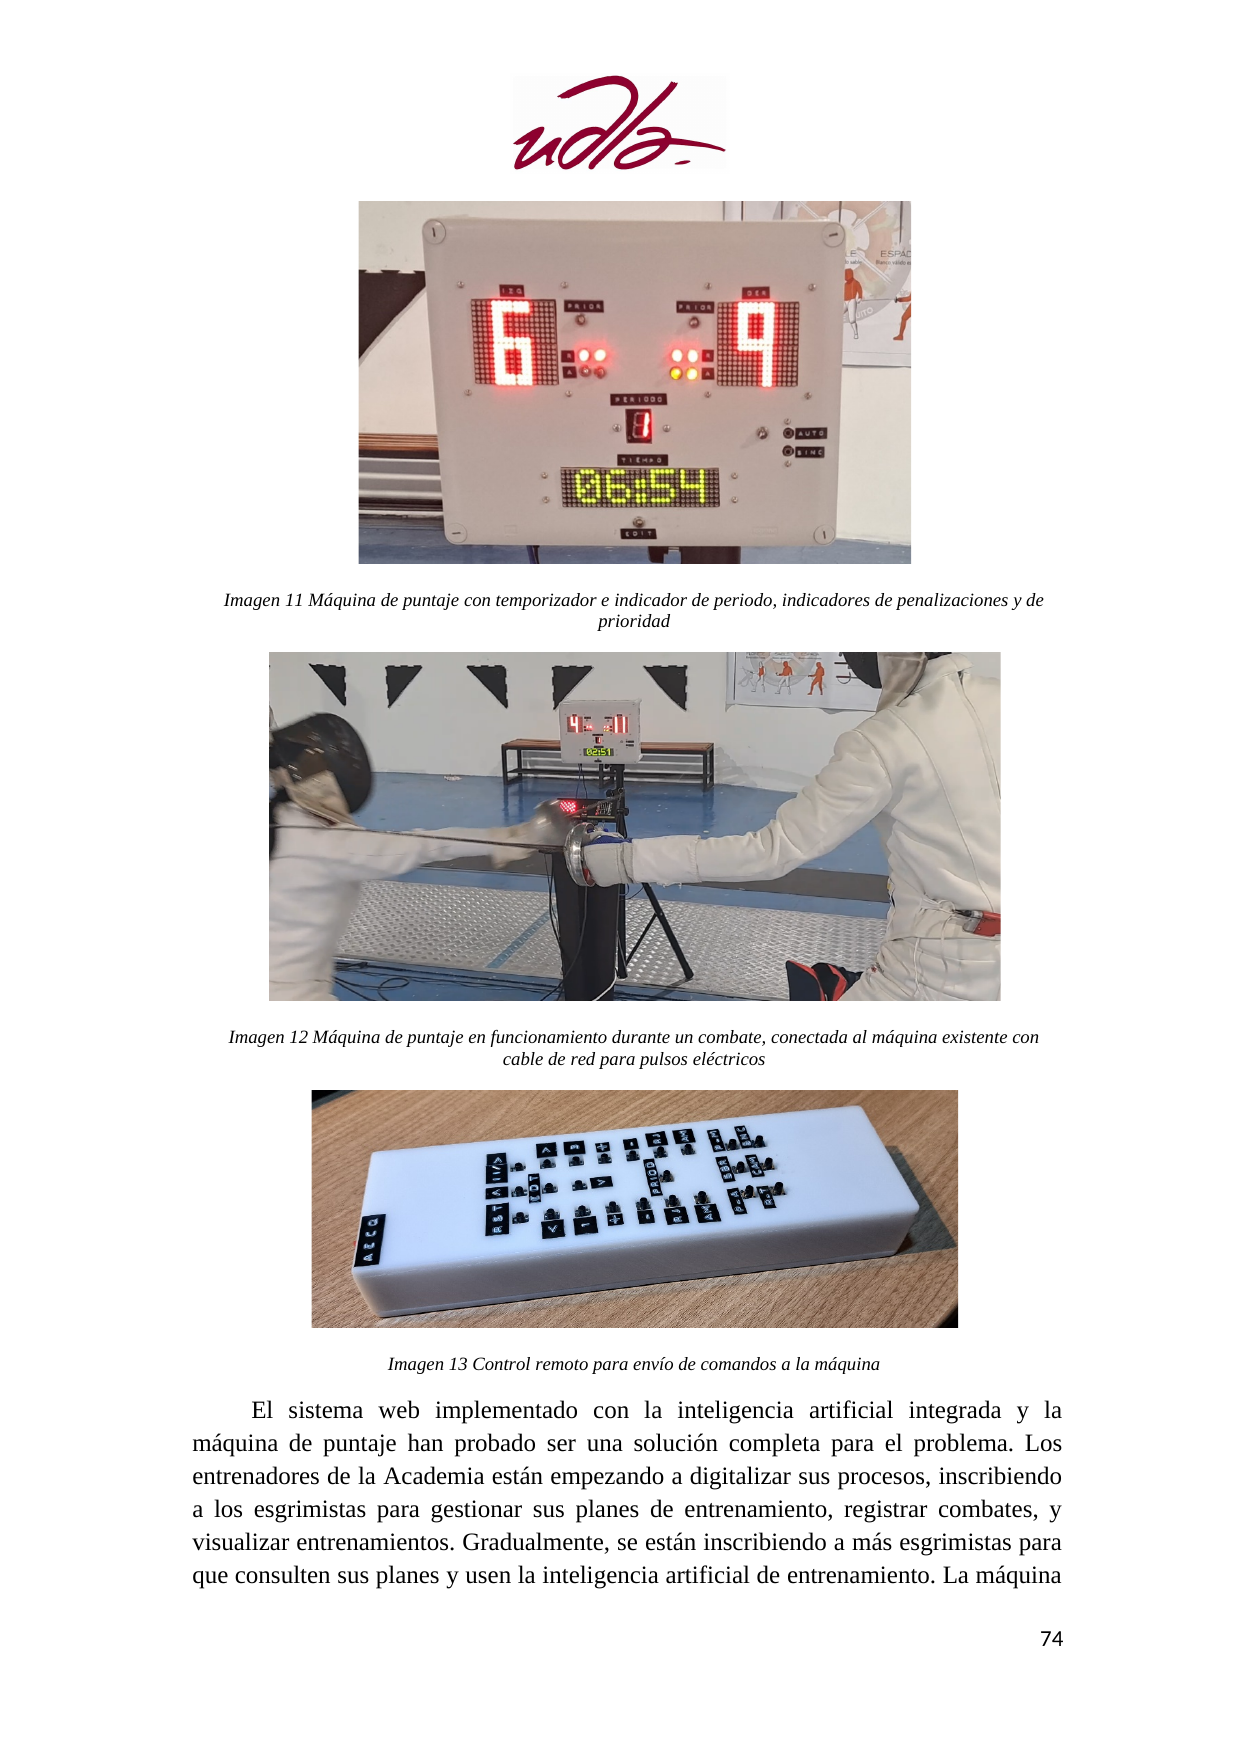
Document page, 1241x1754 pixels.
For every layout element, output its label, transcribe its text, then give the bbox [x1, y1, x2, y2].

text Imagen 13 Control remoto para envío de comandos a la máquina [207, 1352, 1063, 1374]
picture [269, 652, 1001, 1001]
text Imagen 11 Máquina de puntaje con temporizador e indicador de periodo, indicadores de penalizaciones y de prioridad [207, 588, 1063, 632]
text Imagen 12 Máquina de puntaje en funcionamiento durante un combate, conectada al máquina existente con cable de red para pulsos eléctricos [207, 1026, 1063, 1069]
picture [358, 201, 912, 564]
picture [311, 1090, 959, 1328]
picture [509, 73, 731, 174]
